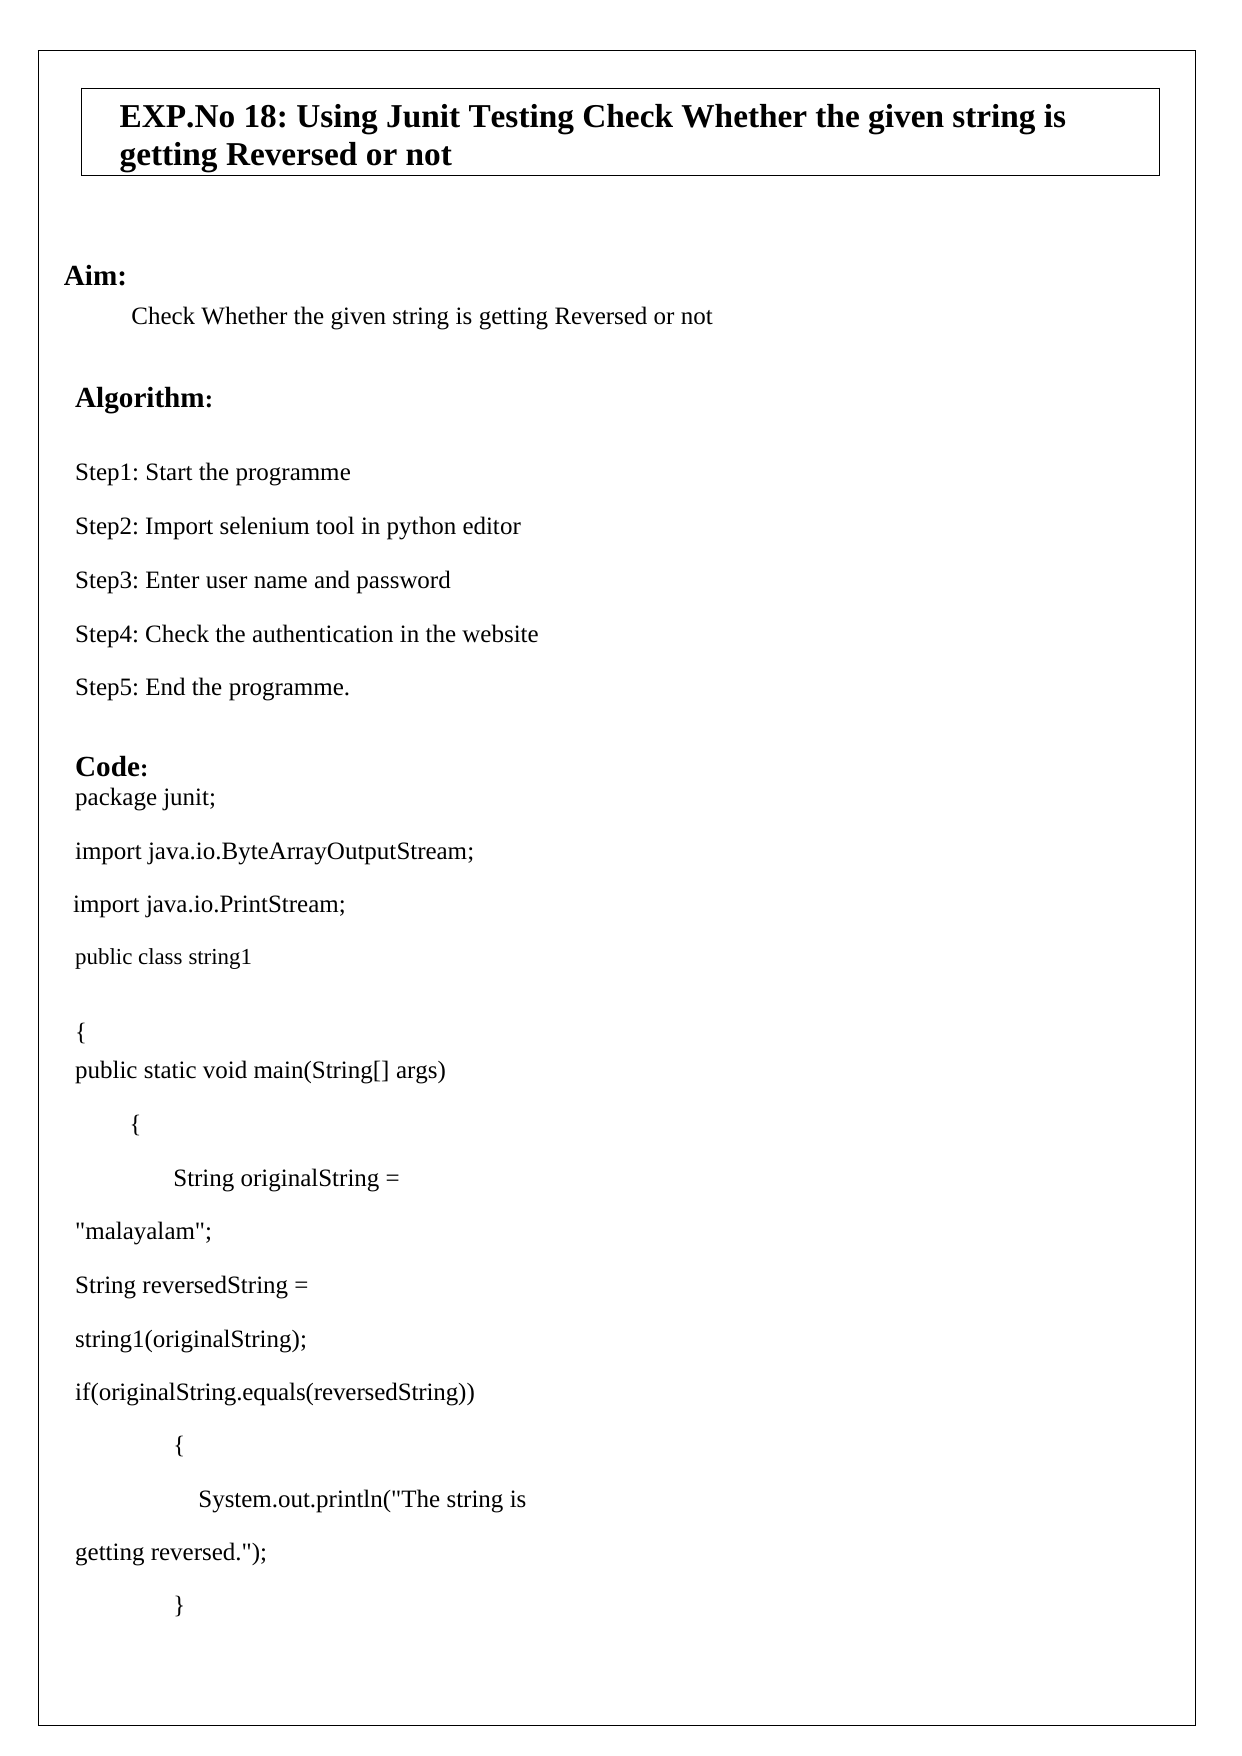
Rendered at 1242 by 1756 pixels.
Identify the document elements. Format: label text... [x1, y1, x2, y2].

text { [173, 1431, 1195, 1459]
text Step4: Check the authentication in the website Step5: End the programme. [75, 619, 541, 701]
text } [173, 1591, 1195, 1619]
text import java.io.ByteArrayOutputStream; import java.io.PrintStream; [73, 836, 512, 918]
subtitle String originalString = "malayalam"; [75, 1163, 418, 1245]
text public class string1 [73, 943, 512, 969]
table_header EXP.No 18: Using Junit Testing Check Whether the given string is getting Reversed or not [82, 89, 1159, 175]
subtitle package junit; [75, 782, 1195, 811]
subtitle Code: [75, 749, 1195, 782]
text String reversedString = [39, 1270, 427, 1299]
text { [75, 1017, 1195, 1046]
text { [129, 1109, 1195, 1138]
subtitle public static void main(String[] args) [39, 1055, 1195, 1084]
subtitle Algorithm: [75, 380, 1195, 413]
subtitle if(originalString.equals(reversedString)) [75, 1377, 510, 1406]
subtitle System.out.println("The string is getting reversed."); [75, 1484, 531, 1566]
text Aim: [64, 258, 127, 291]
subtitle Check Whether the given string is getting Reversed or not [131, 301, 1195, 329]
text Step2: Import selenium tool in python editor Step3: Enter user name and password [75, 511, 523, 594]
text Step1: Start the programme [75, 457, 1195, 486]
text string1(originalString); [39, 1324, 427, 1353]
